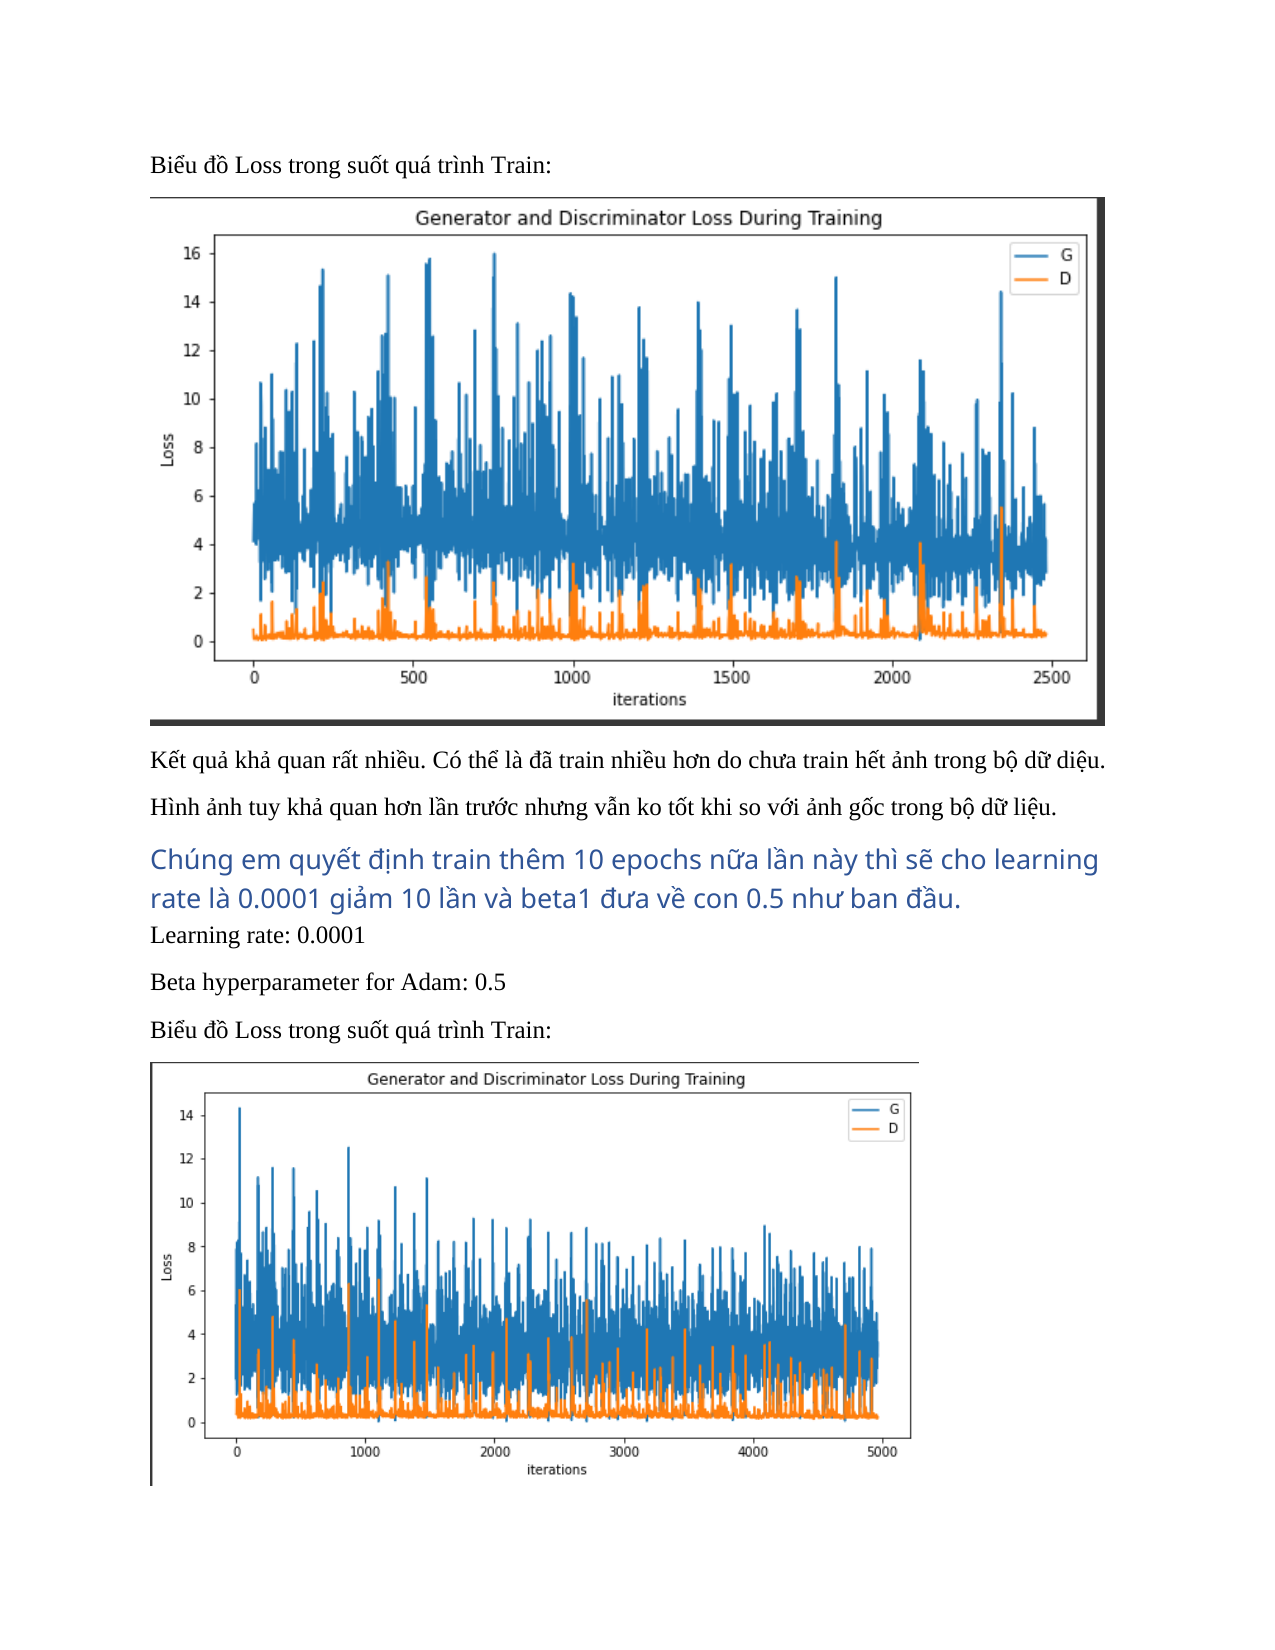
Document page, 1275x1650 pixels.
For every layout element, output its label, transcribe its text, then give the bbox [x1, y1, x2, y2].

text Hình ảnh tuy khả quan hơn lần trước nhưng vẫn ko tốt khi so với ảnh gốc trong bộ dữ liệu. [150, 792, 1181, 821]
text Biểu đồ Loss trong suốt quá trình Train: [150, 1015, 1181, 1044]
text Kết quả khả quan rất nhiều. Có thể là đã train nhiều hơn do chưa train hết ảnh trong bộ dữ diệu. [150, 745, 1181, 773]
picture [150, 1062, 919, 1486]
picture [150, 197, 1105, 726]
text Biểu đồ Loss trong suốt quá trình Train: [150, 150, 1181, 179]
subtitle Chúng em quyết định train thêm 10 epochs nữa lần này thì sẽ cho learning rate là 0.0001 giảm 10 lần và beta1 đưa về con 0.5 như ban đầu. [150, 840, 1125, 917]
text Learning rate: 0.0001 [150, 920, 1181, 948]
text Beta hyperparameter for Adam: 0.5 [150, 967, 1181, 996]
